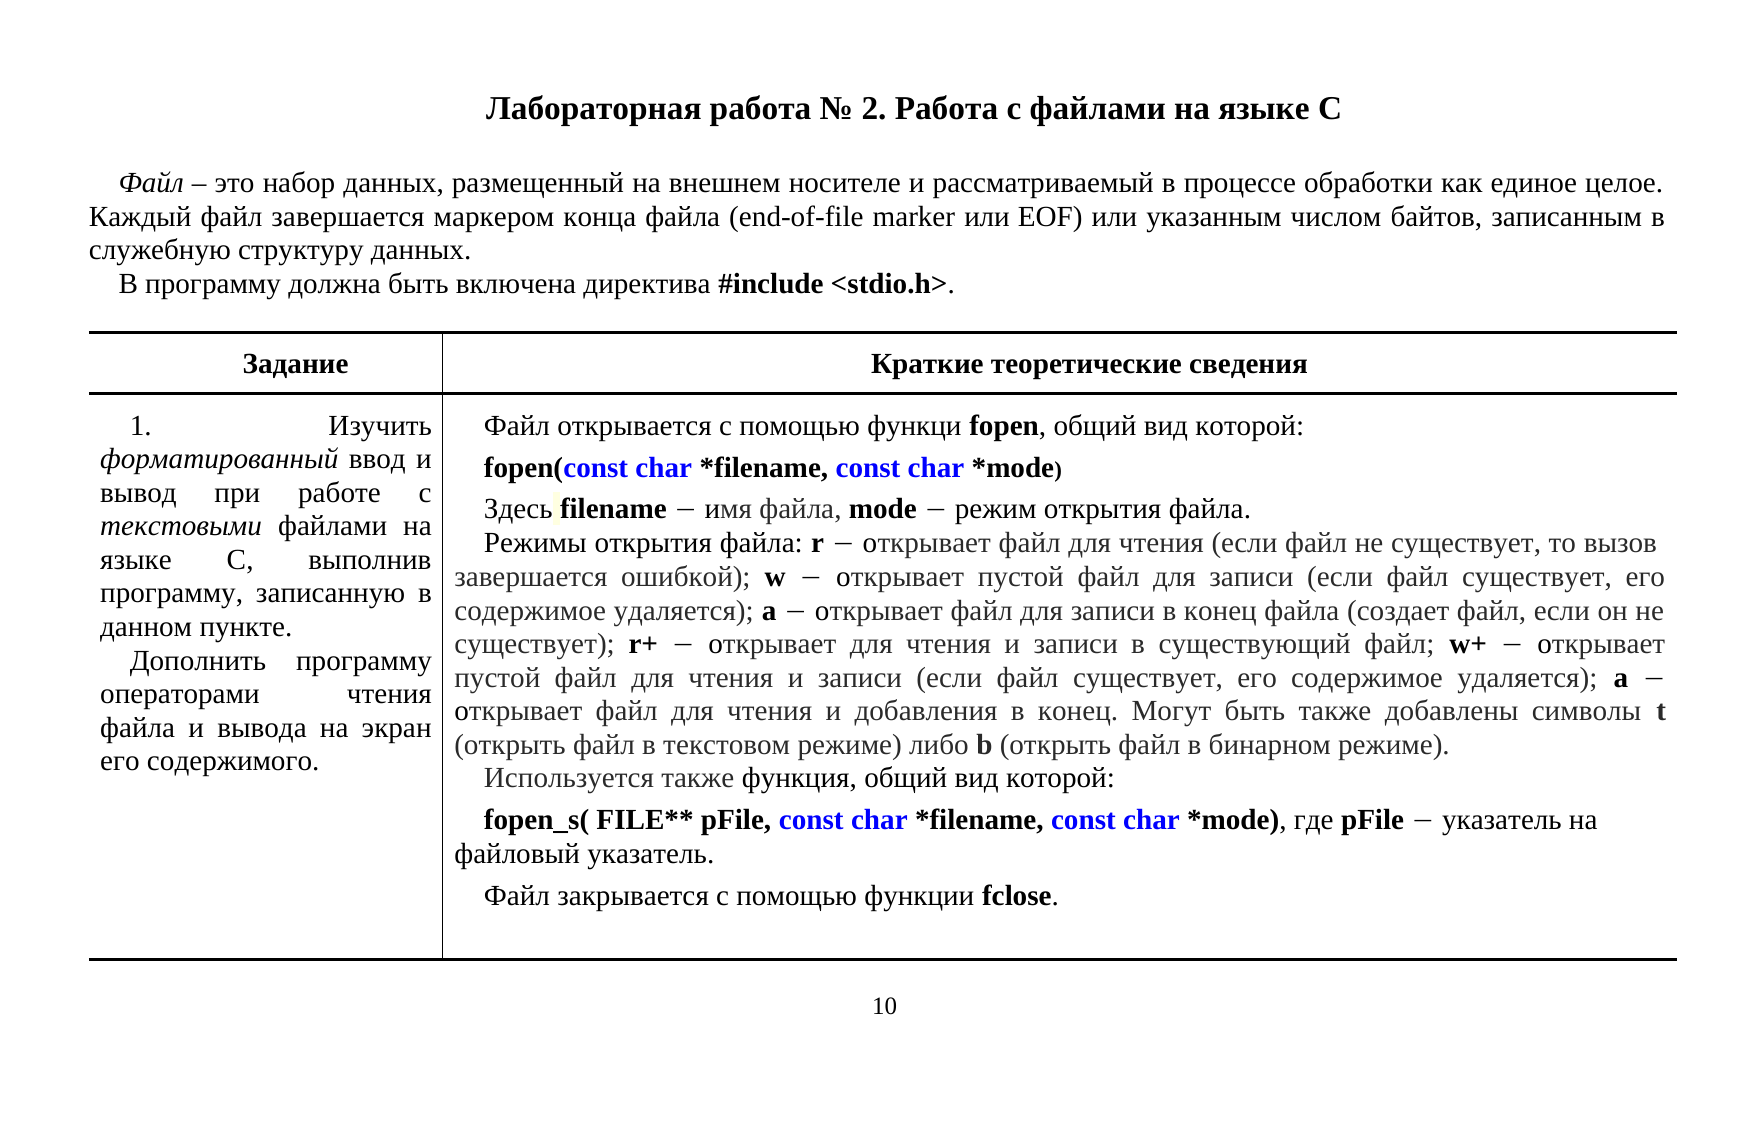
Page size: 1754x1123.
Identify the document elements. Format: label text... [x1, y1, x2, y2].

text Лабораторная работа № 2. Работа с файлами на языке С [89, 89, 1665, 127]
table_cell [443, 395, 1677, 958]
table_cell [89, 395, 442, 958]
table_header Краткие теоретические сведения [443, 334, 1677, 392]
text Файл – это набор данных, размещенный на внешнем носителе и рассматриваемый в процессе обработки как единое целое. Каждый файл завершается маркером конца файла (end-of-file marker или EOF) или указанным числом байтов, записанным в служебную структуру данных. [89, 165, 1665, 266]
text В программу должна быть включена директива #include <stdio.h>. [89, 266, 1665, 299]
table_header Задание [89, 334, 442, 392]
